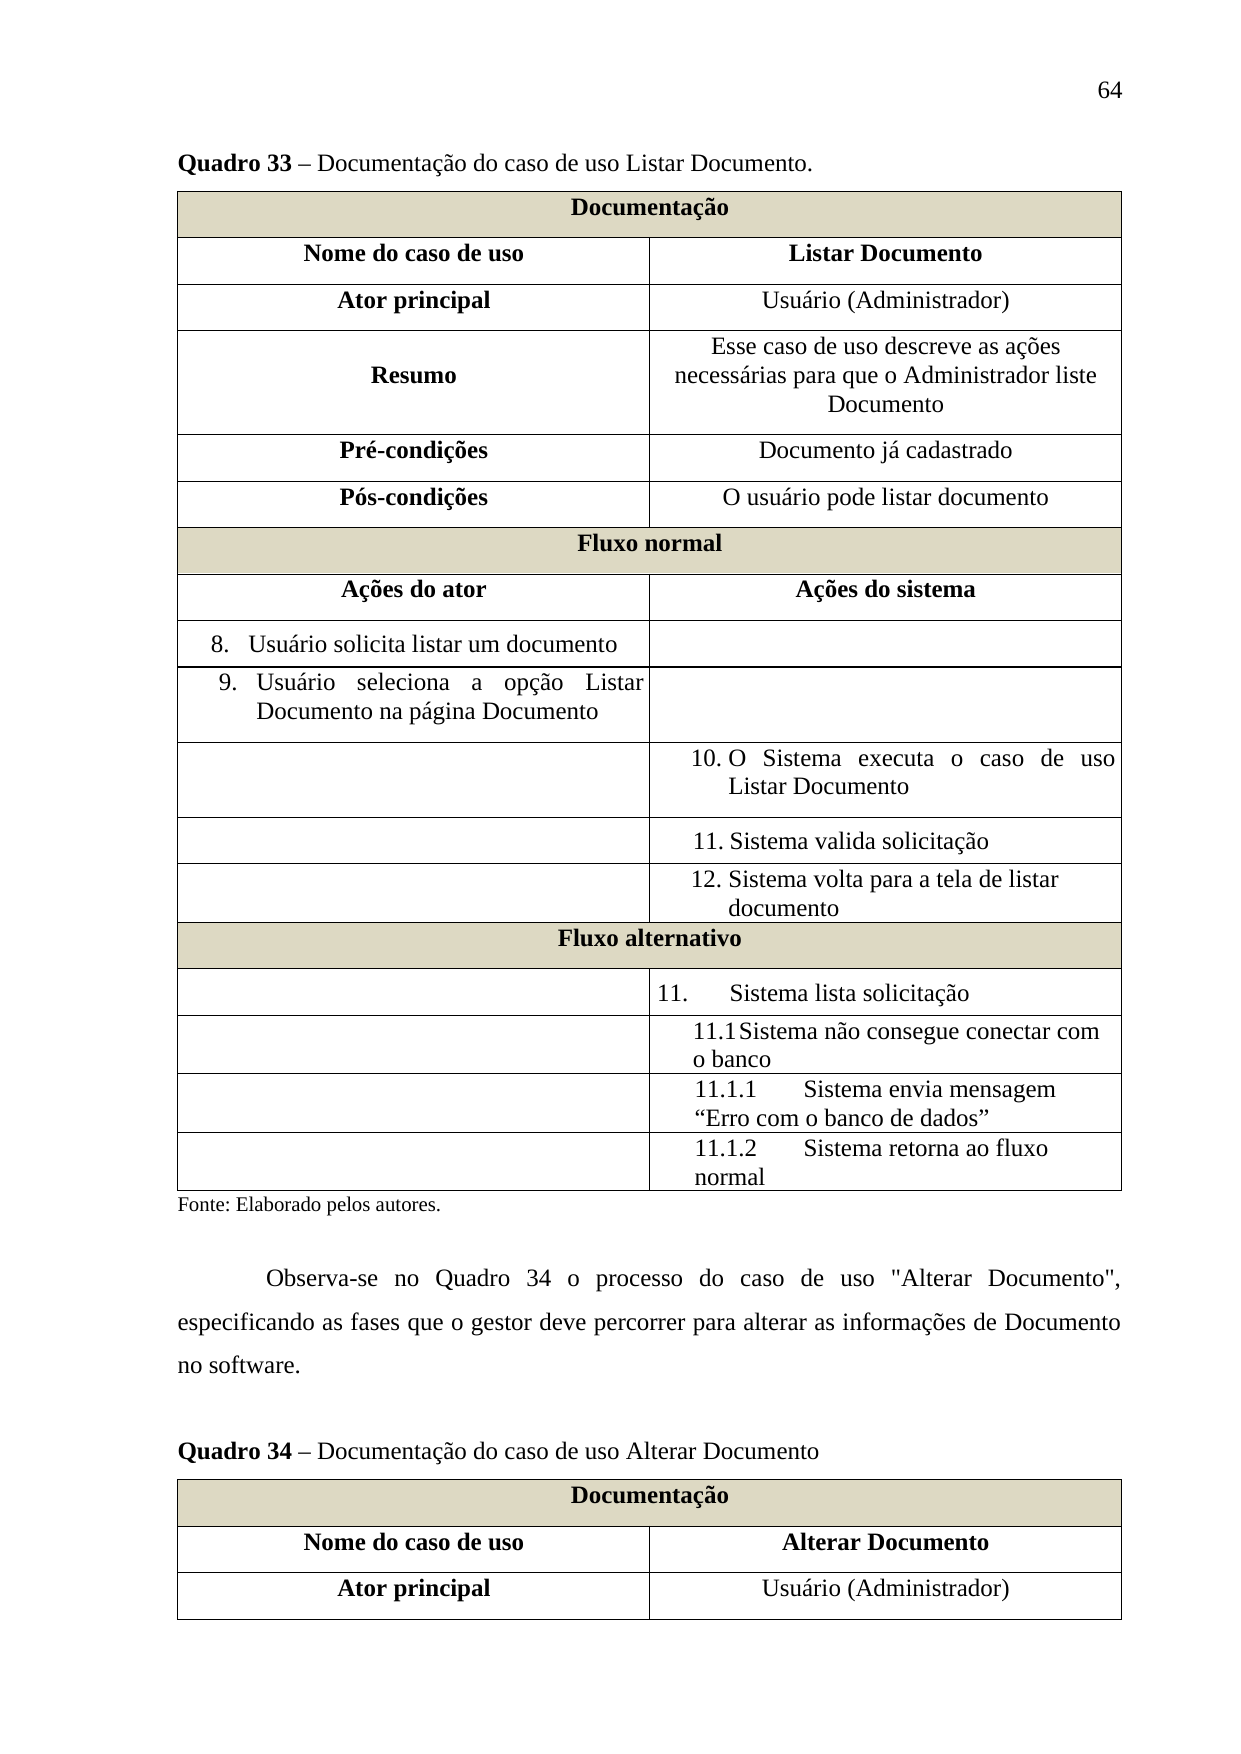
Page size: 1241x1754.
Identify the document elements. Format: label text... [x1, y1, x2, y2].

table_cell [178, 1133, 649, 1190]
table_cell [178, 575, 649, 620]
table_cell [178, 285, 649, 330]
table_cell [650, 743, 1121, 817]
text Fonte: Elaborado pelos autores. [177, 1191, 1122, 1216]
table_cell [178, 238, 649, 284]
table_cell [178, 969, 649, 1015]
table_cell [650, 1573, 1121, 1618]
text Observa-se no Quadro 34 o processo do caso de uso "Alterar Documento", especificando as fases que o gestor deve percorrer para alterar as informações de Documento no software. [177, 1263, 1122, 1378]
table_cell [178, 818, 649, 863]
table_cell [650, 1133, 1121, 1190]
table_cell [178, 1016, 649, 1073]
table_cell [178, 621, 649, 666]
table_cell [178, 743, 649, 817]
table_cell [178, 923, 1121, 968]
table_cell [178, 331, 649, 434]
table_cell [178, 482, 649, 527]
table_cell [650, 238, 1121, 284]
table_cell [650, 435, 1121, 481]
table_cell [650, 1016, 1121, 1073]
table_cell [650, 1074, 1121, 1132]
text Quadro 34 – Documentação do caso de uso Alterar Documento [177, 1436, 1122, 1465]
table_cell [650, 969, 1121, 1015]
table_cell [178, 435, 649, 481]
text Quadro 33 – Documentação do caso de uso Listar Documento. [177, 148, 1122, 176]
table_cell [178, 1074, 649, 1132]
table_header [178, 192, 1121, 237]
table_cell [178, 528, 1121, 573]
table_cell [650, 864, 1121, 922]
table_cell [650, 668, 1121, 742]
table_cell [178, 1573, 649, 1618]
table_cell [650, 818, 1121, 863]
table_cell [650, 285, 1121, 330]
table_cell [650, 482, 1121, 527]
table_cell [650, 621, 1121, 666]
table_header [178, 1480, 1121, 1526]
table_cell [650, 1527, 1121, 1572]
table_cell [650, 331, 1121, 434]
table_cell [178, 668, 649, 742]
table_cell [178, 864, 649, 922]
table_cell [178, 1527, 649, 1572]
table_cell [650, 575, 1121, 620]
